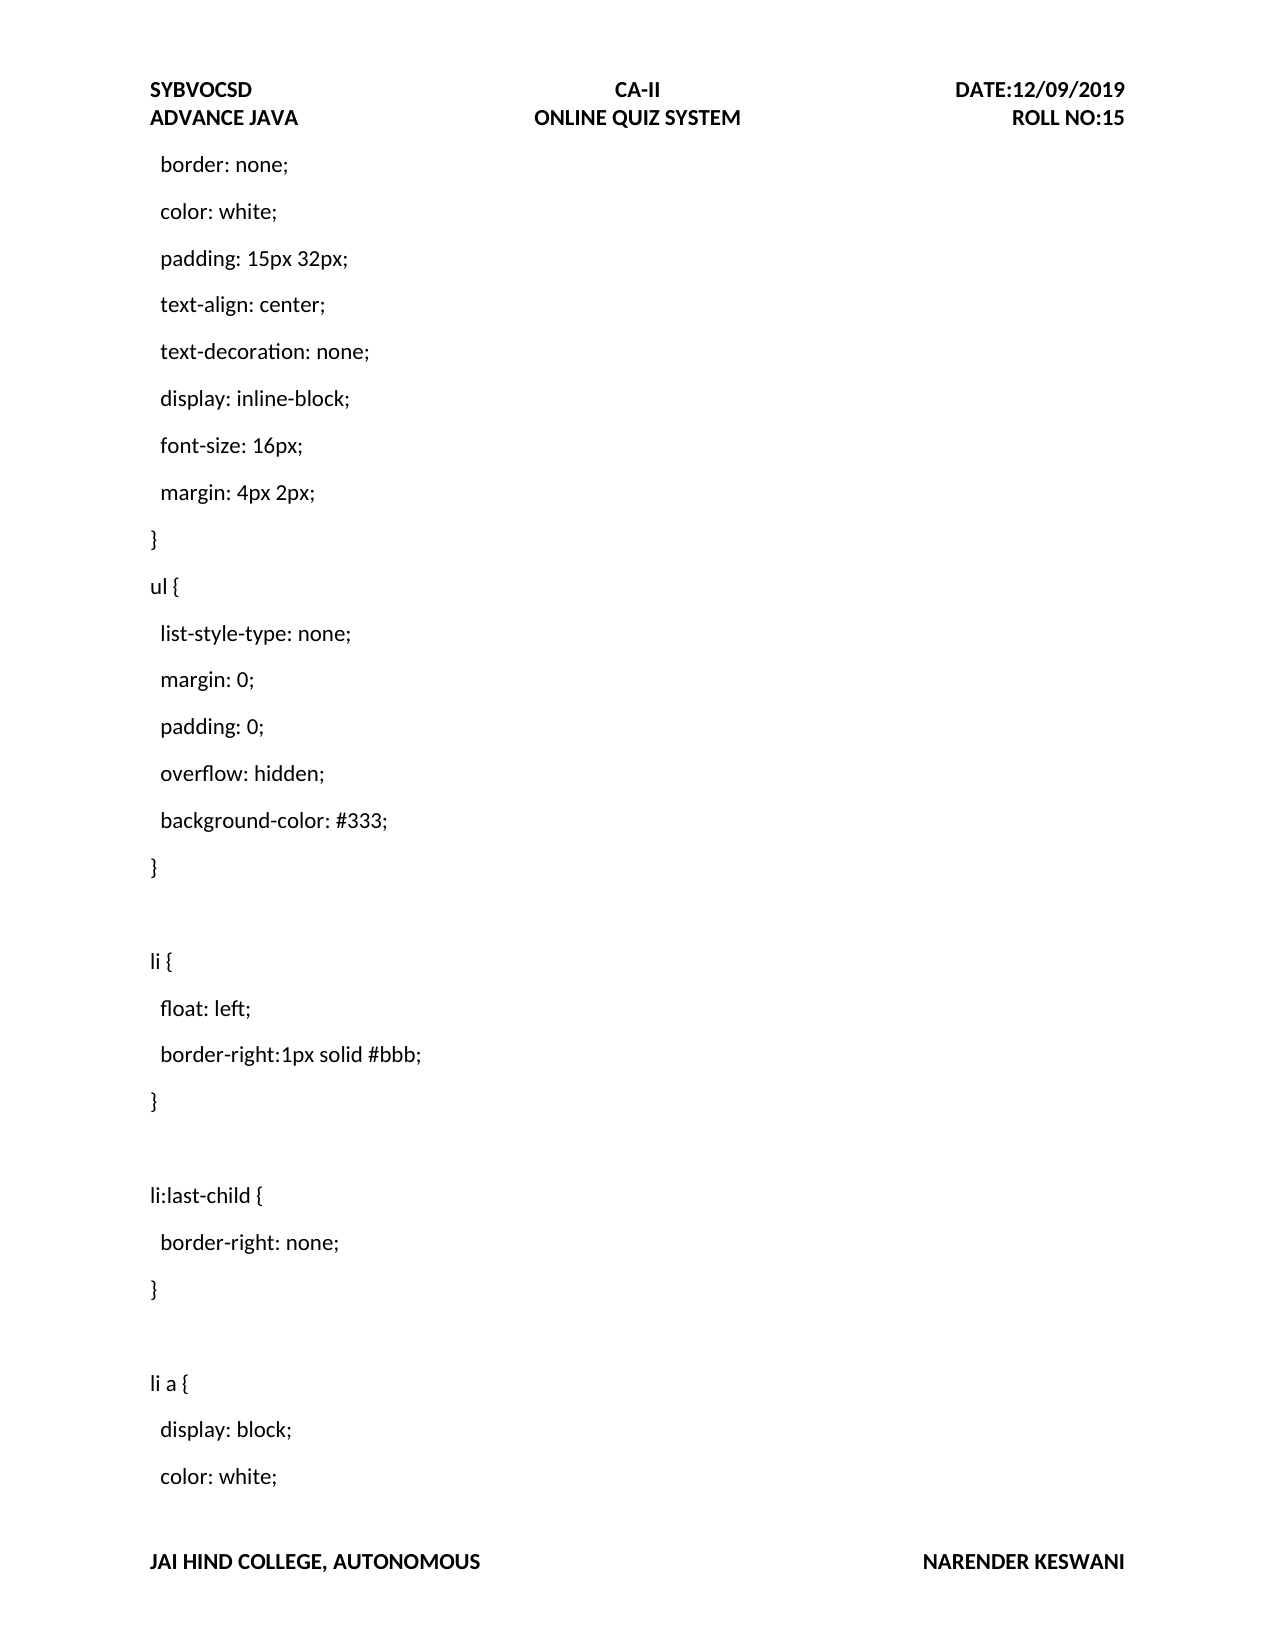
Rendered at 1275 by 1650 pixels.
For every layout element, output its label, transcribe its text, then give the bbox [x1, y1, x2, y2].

text border-right: none; [150, 1228, 1125, 1256]
text color: white; [150, 197, 1125, 225]
text text-decoration: none; [150, 337, 1125, 366]
text li a { [150, 1369, 1125, 1397]
text font-size: 16px; [150, 431, 1125, 459]
text } [150, 1275, 1125, 1303]
text } [150, 1087, 1125, 1116]
text list-style-type: none; [150, 619, 1125, 647]
text li:last-child { [150, 1181, 1125, 1209]
text } [150, 525, 1125, 553]
text display: block; [150, 1416, 1125, 1444]
text padding: 0; [150, 712, 1125, 741]
text } [150, 853, 1125, 881]
text overflow: hidden; [150, 759, 1125, 787]
text color: white; [150, 1462, 1125, 1491]
text text-align: center; [150, 291, 1125, 319]
text ul { [150, 572, 1125, 600]
text padding: 15px 32px; [150, 244, 1125, 272]
text float: left; [150, 994, 1125, 1022]
text border: none; [150, 150, 1125, 178]
text display: inline-block; [150, 384, 1125, 412]
text background-color: #333; [150, 806, 1125, 834]
text margin: 4px 2px; [150, 478, 1125, 506]
text li { [150, 947, 1125, 975]
text margin: 0; [150, 666, 1125, 694]
text border-right:1px solid #bbb; [150, 1041, 1125, 1069]
